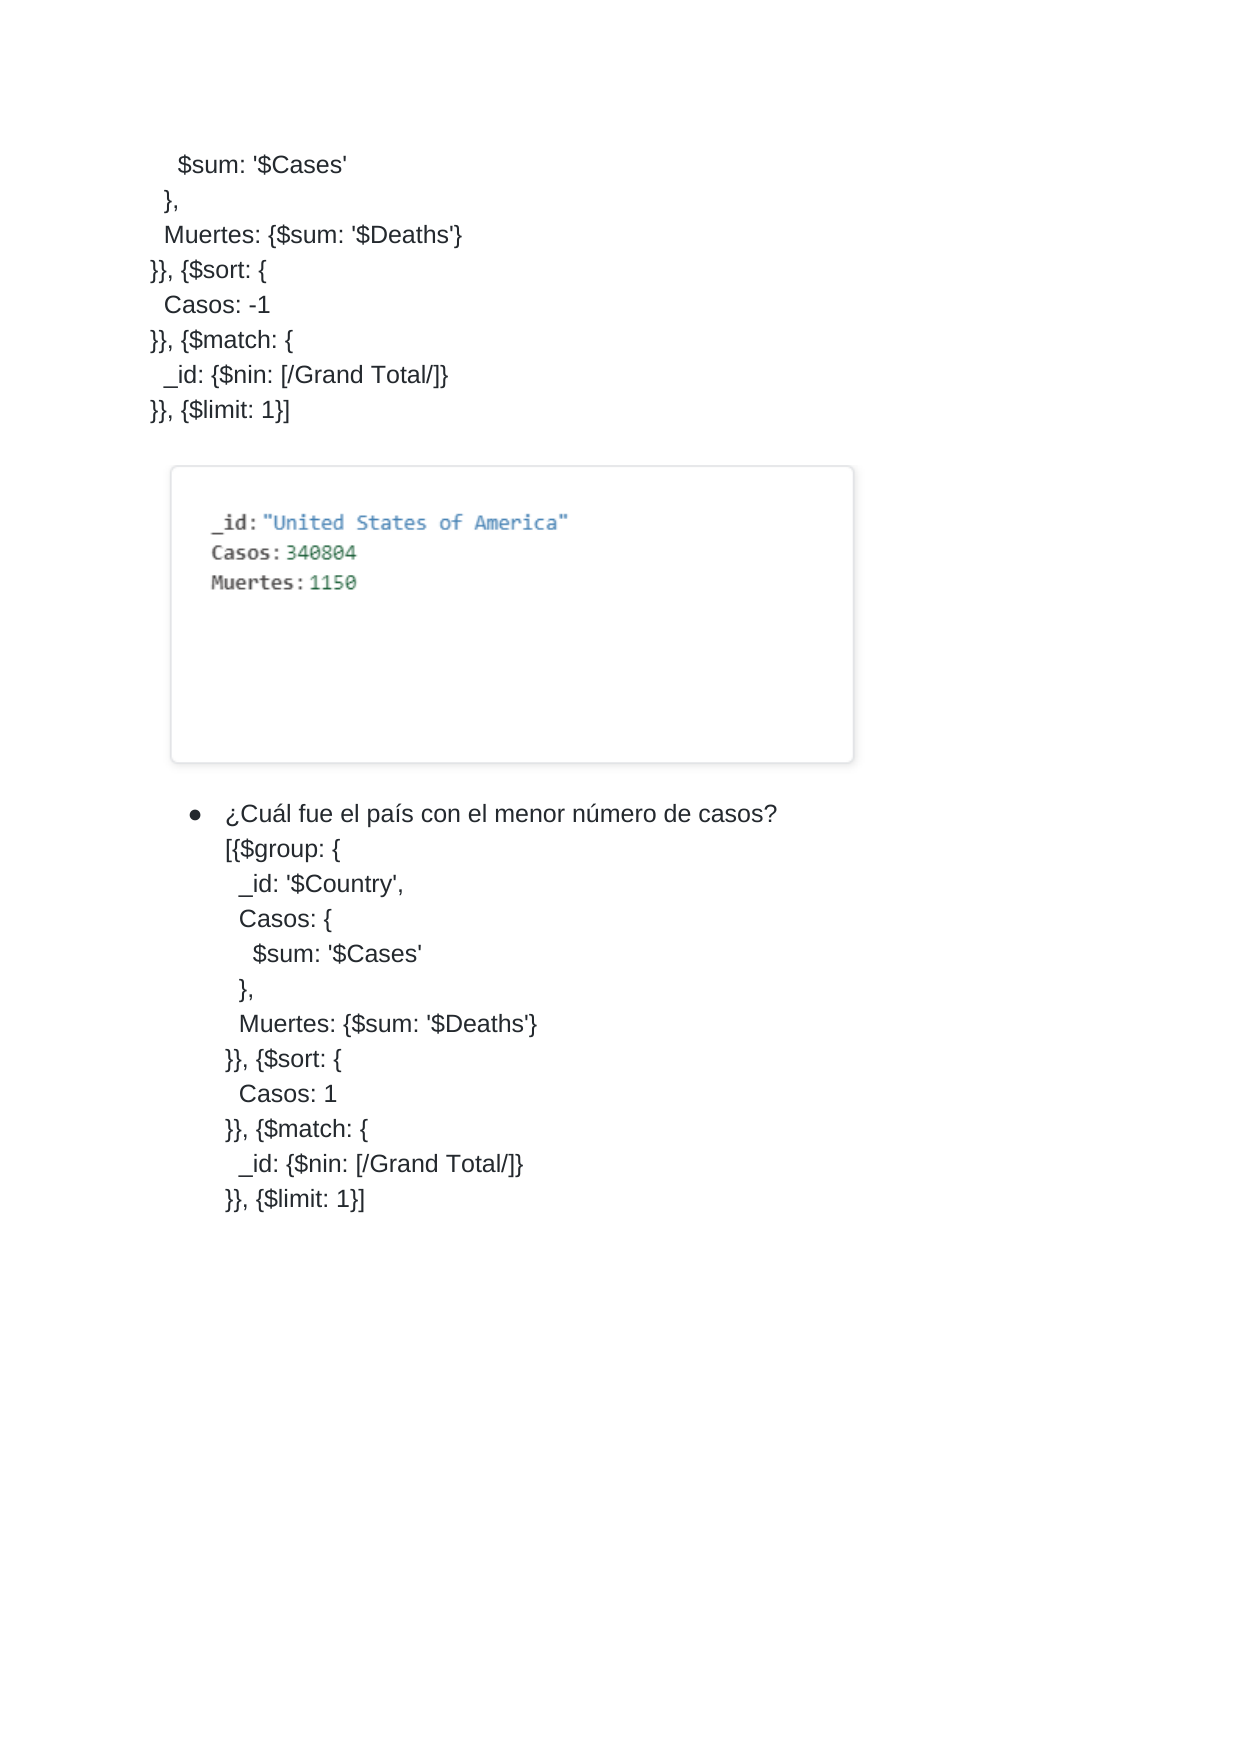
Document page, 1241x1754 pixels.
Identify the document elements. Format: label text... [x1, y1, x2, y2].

text }}, {$limit: 1}] [150, 395, 1090, 424]
text }}, {$match: { [225, 1114, 1090, 1143]
text }}, {$match: { [150, 325, 1090, 354]
text _id: '$Country', [225, 869, 1090, 898]
text $sum: '$Cases' [225, 939, 1090, 968]
text $sum: '$Cases' [150, 150, 1090, 179]
text Casos: { [225, 904, 1090, 933]
text Casos: -1 [150, 290, 1090, 319]
text [{$group: { [225, 834, 1090, 863]
text Muertes: {$sum: '$Deaths'} [150, 220, 1090, 249]
text }, [150, 185, 1090, 214]
text _id: {$nin: [/Grand Total/]} [225, 1149, 1090, 1178]
picture [150, 465, 922, 794]
text }}, {$sort: { [225, 1044, 1090, 1073]
text }}, {$limit: 1}] [225, 1184, 1090, 1213]
text Casos: 1 [225, 1079, 1090, 1108]
list ¿Cuál fue el país con el menor número de casos? [187, 799, 1090, 828]
text }, [225, 974, 1090, 1003]
text }}, {$sort: { [150, 255, 1090, 284]
text _id: {$nin: [/Grand Total/]} [150, 360, 1090, 389]
text Muertes: {$sum: '$Deaths'} [225, 1009, 1090, 1038]
